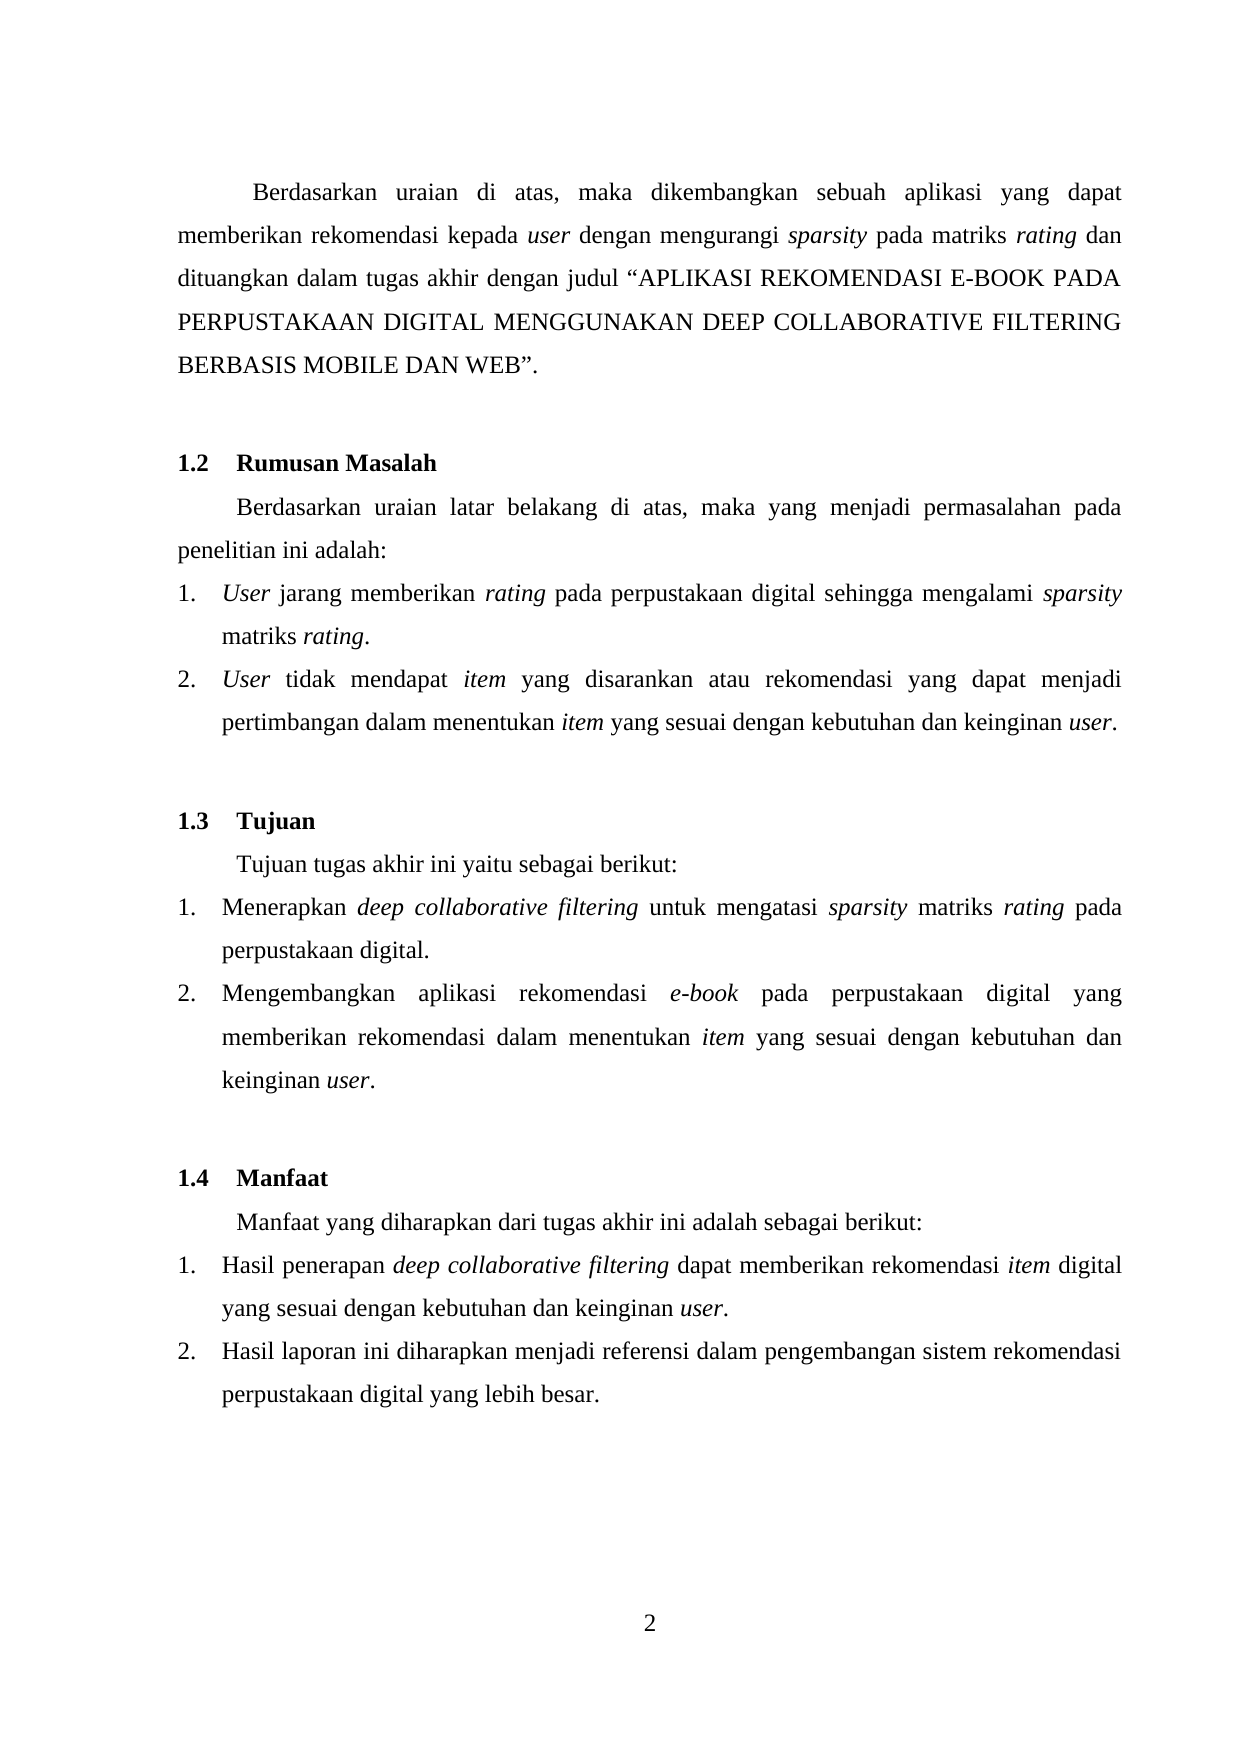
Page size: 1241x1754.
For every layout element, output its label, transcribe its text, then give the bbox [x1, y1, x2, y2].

subtitle Tujuan [177, 806, 1122, 835]
list Menerapkan deep collaborative filtering untuk mengatasi sparsity matriks rating pada perpustakaan digital. [177, 892, 1122, 964]
list Hasil laporan ini diharapkan menjadi referensi dalam pengembangan sistem rekomendasi perpustakaan digital yang lebih besar. [177, 1336, 1122, 1408]
text Manfaat yang diharapkan dari tugas akhir ini adalah sebagai berikut: [177, 1207, 1122, 1235]
subtitle Rumusan Masalah [177, 448, 1122, 477]
list User tidak mendapat item yang disarankan atau rekomendasi yang dapat menjadi pertimbangan dalam menentukan item yang sesuai dengan kebutuhan dan keinginan user. [177, 664, 1122, 736]
list User jarang memberikan rating pada perpustakaan digital sehingga mengalami sparsity matriks rating. [177, 578, 1122, 650]
subtitle Manfaat [177, 1163, 1122, 1192]
list Hasil penerapan deep collaborative filtering dapat memberikan rekomendasi item digital yang sesuai dengan kebutuhan dan keinginan user. [177, 1250, 1122, 1322]
text Berdasarkan uraian latar belakang di atas, maka yang menjadi permasalahan pada penelitian ini adalah: [177, 492, 1122, 563]
text Tujuan tugas akhir ini yaitu sebagai berikut: [177, 849, 1122, 878]
list Mengembangkan aplikasi rekomendasi e-book pada perpustakaan digital yang memberikan rekomendasi dalam menentukan item yang sesuai dengan kebutuhan dan keinginan user. [177, 978, 1122, 1093]
text Berdasarkan uraian di atas, maka dikembangkan sebuah aplikasi yang dapat memberikan rekomendasi kepada user dengan mengurangi sparsity pada matriks rating dan dituangkan dalam tugas akhir dengan judul “APLIKASI REKOMENDASI E-BOOK PADA PERPUSTAKAAN DIGITAL MENGGUNAKAN DEEP COLLABORATIVE FILTERING BERBASIS MOBILE DAN WEB”. [177, 177, 1122, 378]
